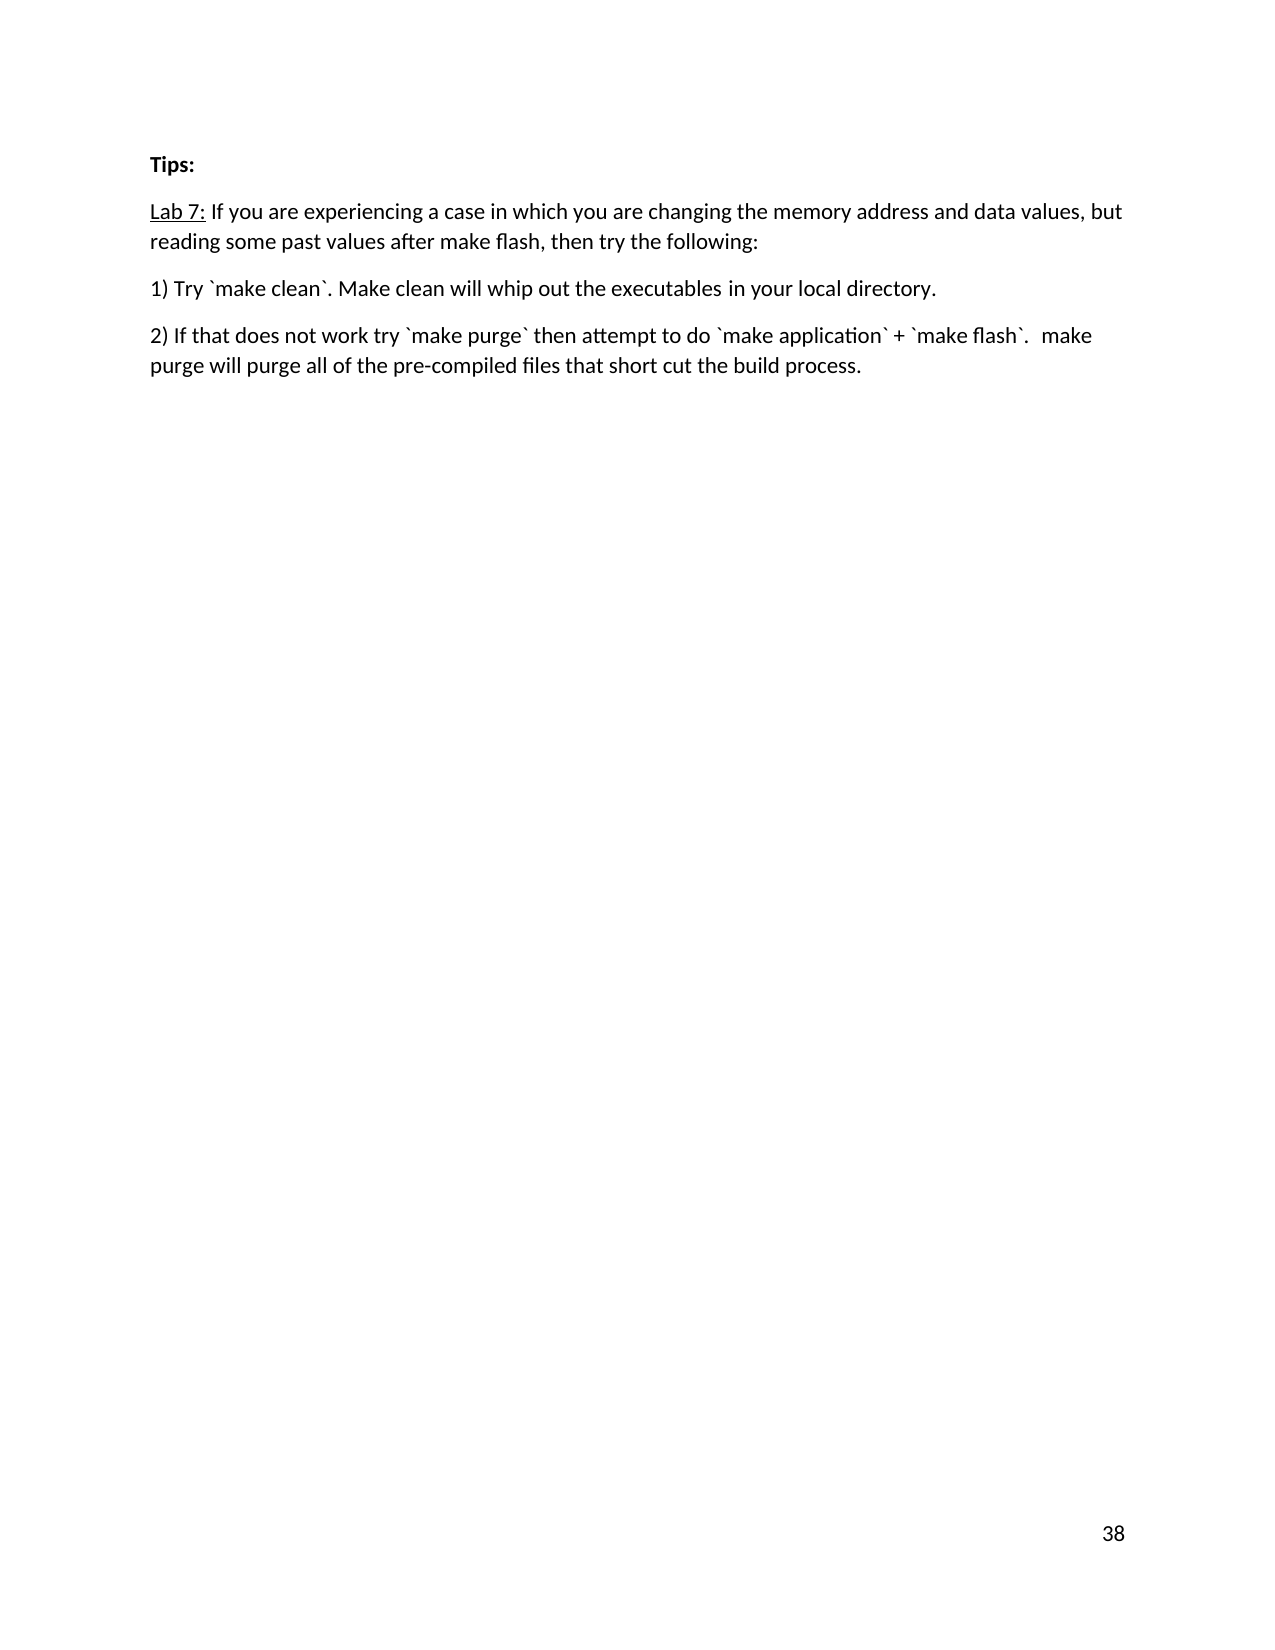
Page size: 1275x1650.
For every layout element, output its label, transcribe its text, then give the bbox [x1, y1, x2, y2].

text Lab 7: If you are experiencing a case in which you are changing the memory address and data values, but reading some past values after make flash, then try the following: [150, 197, 1125, 255]
text Tips: [150, 150, 1125, 178]
text 2) If that does not work try `make purge` then attempt to do `make application` + `make flash`. make purge will purge all of the pre-compiled files that short cut the build process. [150, 321, 1125, 379]
text 1) Try `make clean`. Make clean will whip out the executables in your local directory. [150, 274, 1125, 302]
